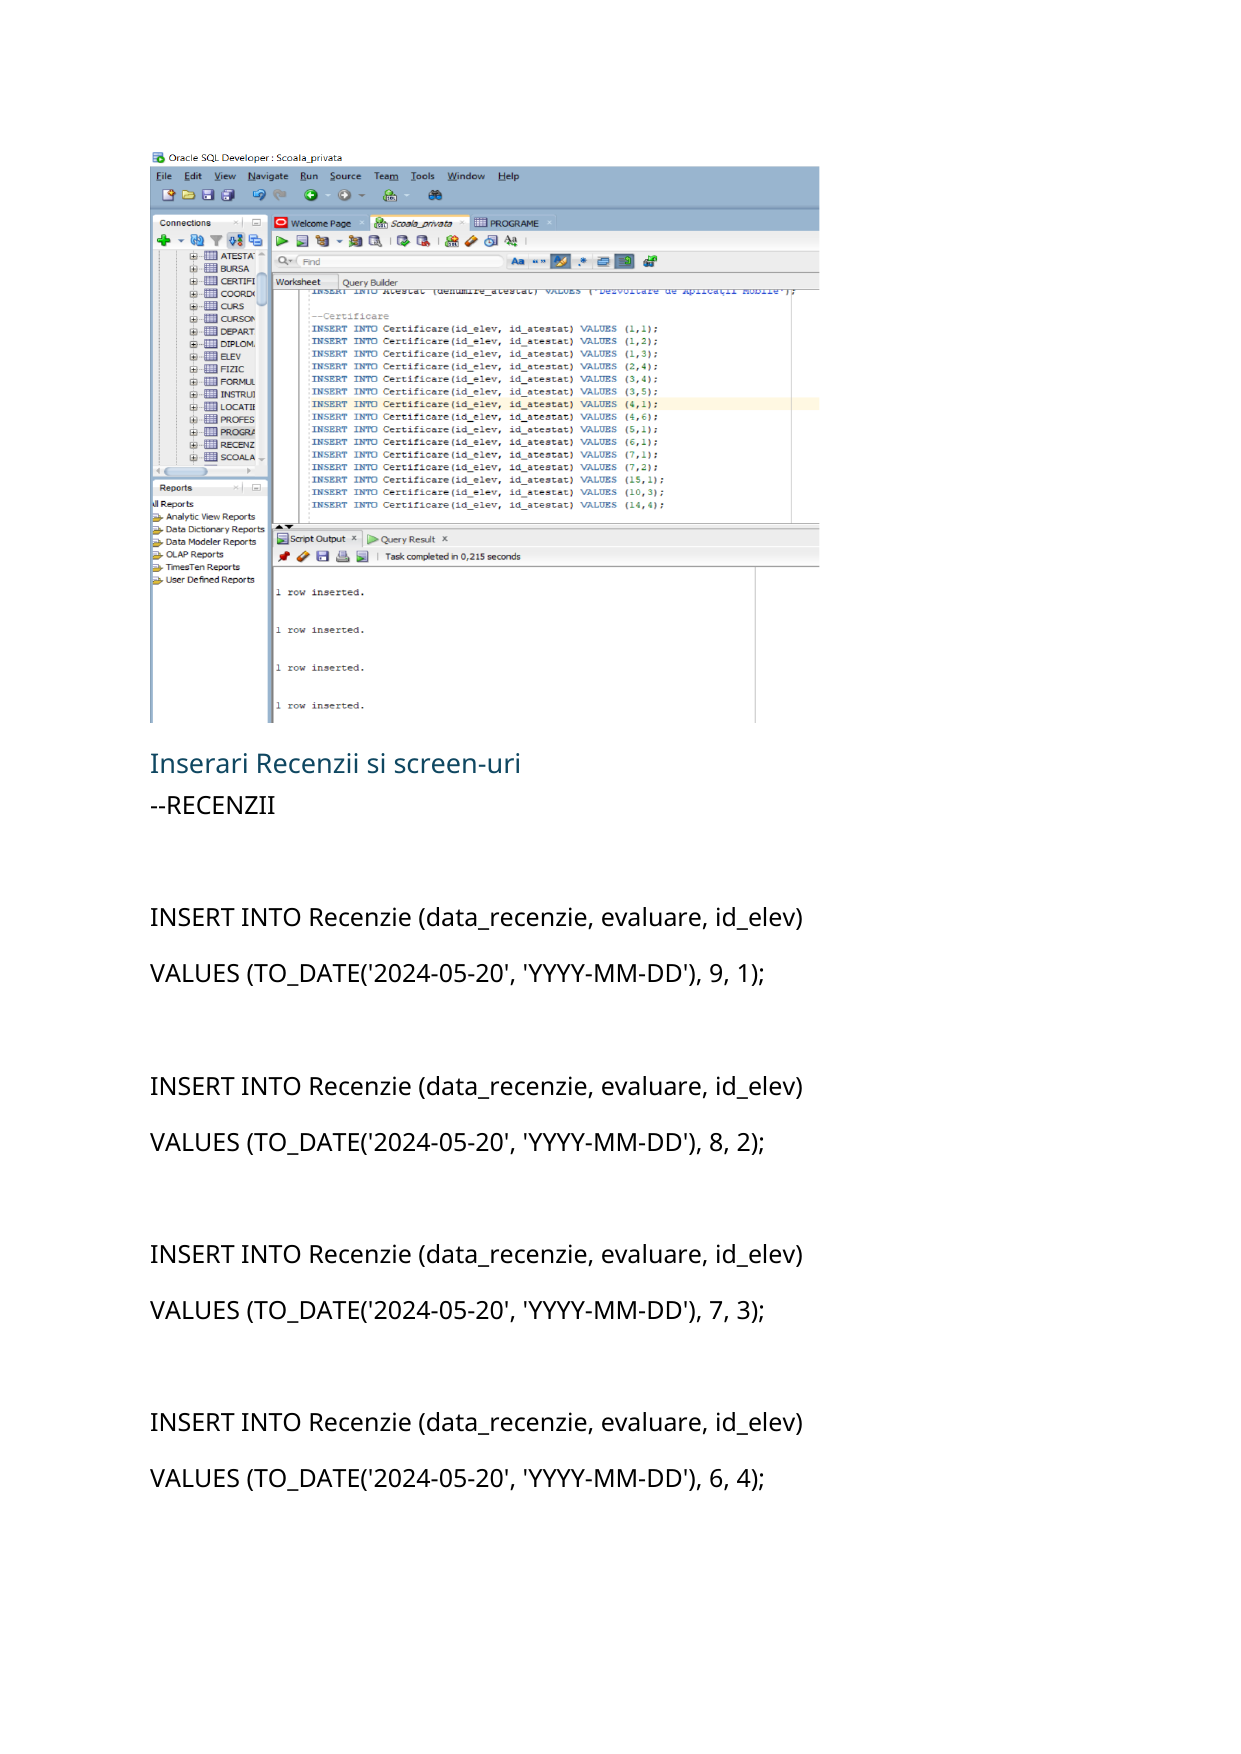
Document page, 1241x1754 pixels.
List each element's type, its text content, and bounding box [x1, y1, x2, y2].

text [150, 1405, 1090, 1439]
subtitle Inserari Recenzii si screen-uri [150, 745, 1090, 782]
text VALUES (TO_DATE('2024-05-20', 'YYYY-MM-DD'), 9, 1); [150, 956, 1090, 990]
text --RECENZII [150, 787, 1090, 821]
text INSERT INTO Recenzie (data_recenzie, evaluare, id_elev) [150, 1068, 1090, 1102]
text INSERT INTO Recenzie (data_recenzie, evaluare, id_elev) [150, 1237, 1090, 1271]
text VALUES (TO_DATE('2024-05-20', 'YYYY-MM-DD'), 8, 2); [150, 1124, 1090, 1158]
text VALUES (TO_DATE('2024-05-20', 'YYYY-MM-DD'), 7, 3); [150, 1293, 1090, 1327]
text VALUES (TO_DATE('2024-05-20', 'YYYY-MM-DD'), 6, 4); [150, 1461, 1090, 1495]
text INSERT INTO Recenzie (data_recenzie, evaluare, id_elev) [150, 900, 1090, 934]
picture [150, 150, 820, 723]
